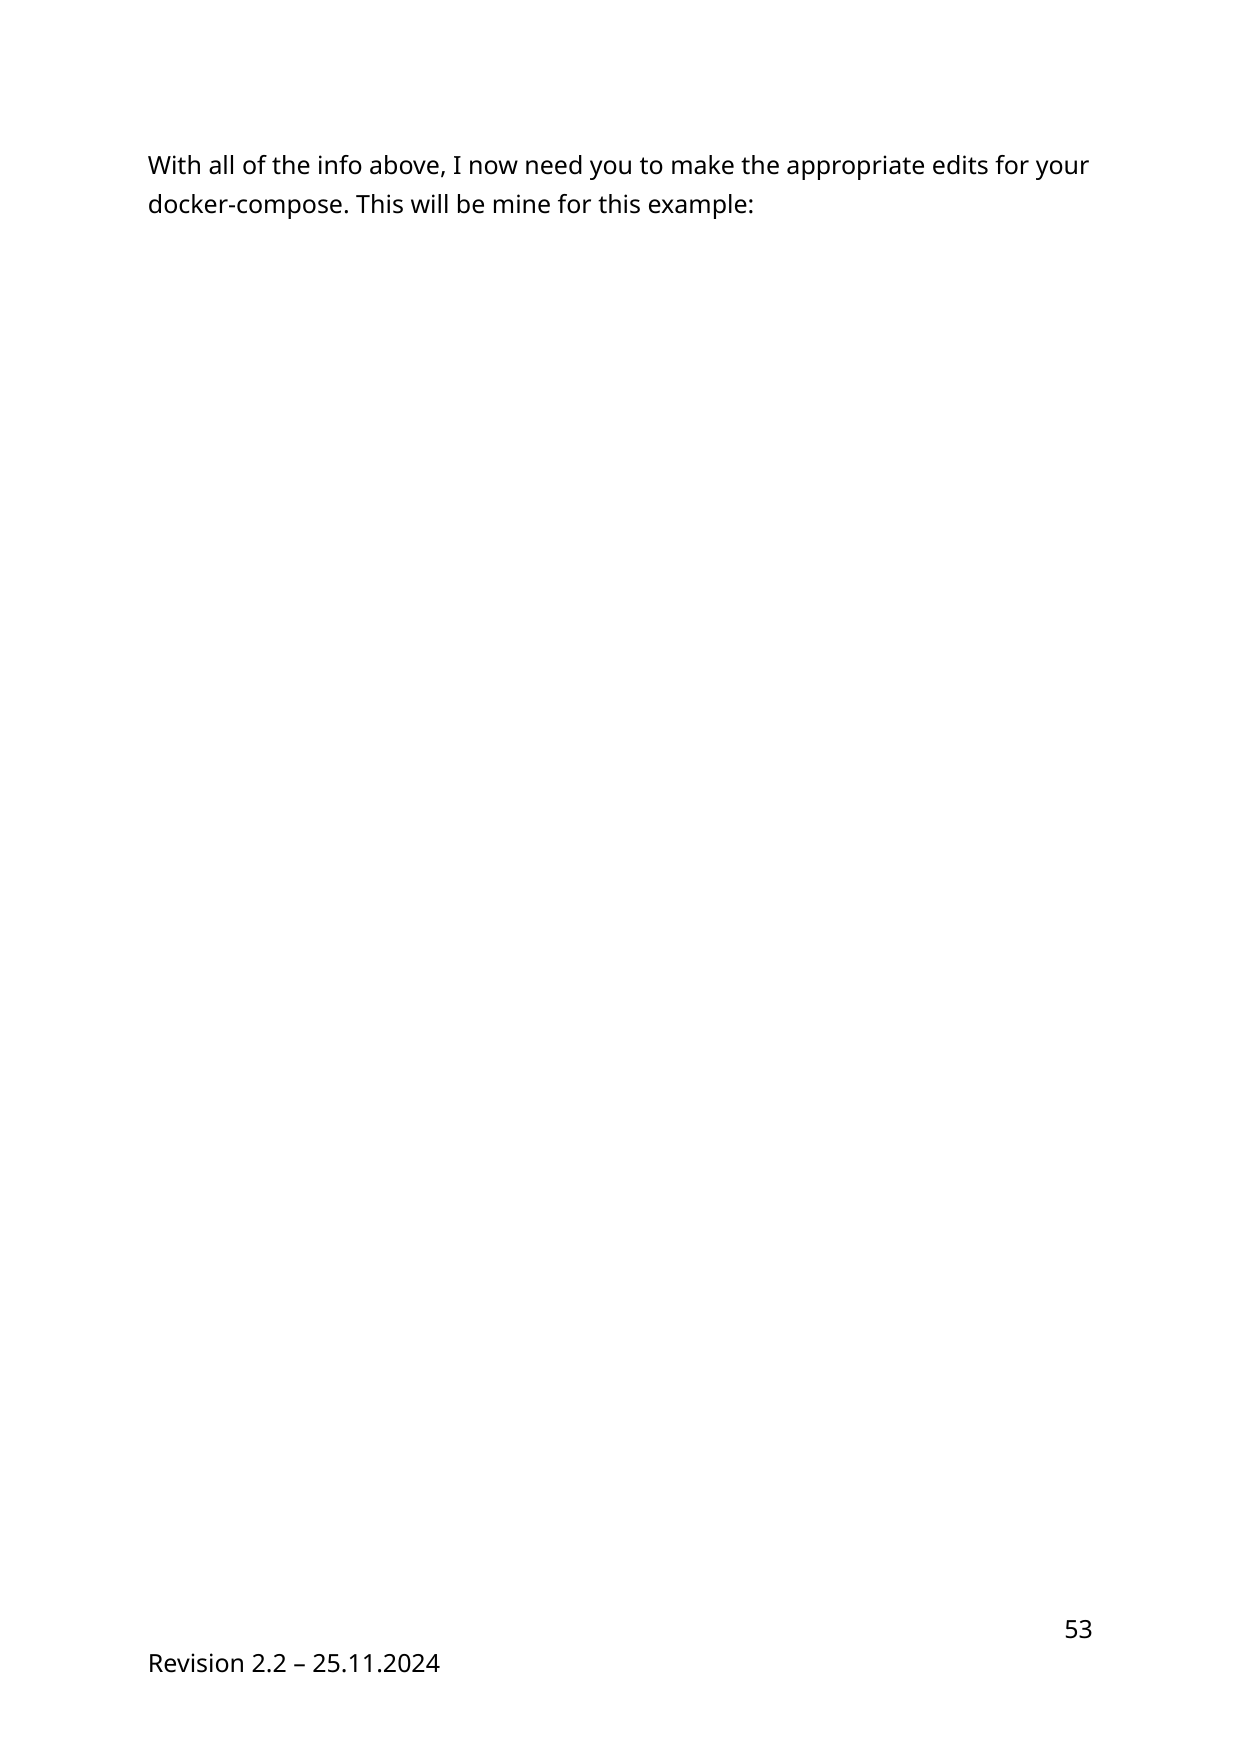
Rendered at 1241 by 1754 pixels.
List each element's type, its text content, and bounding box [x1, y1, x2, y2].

text With all of the info above, I now need you to make the appropriate edits for your docker-compose. This will be mine for this example: [148, 148, 1093, 221]
